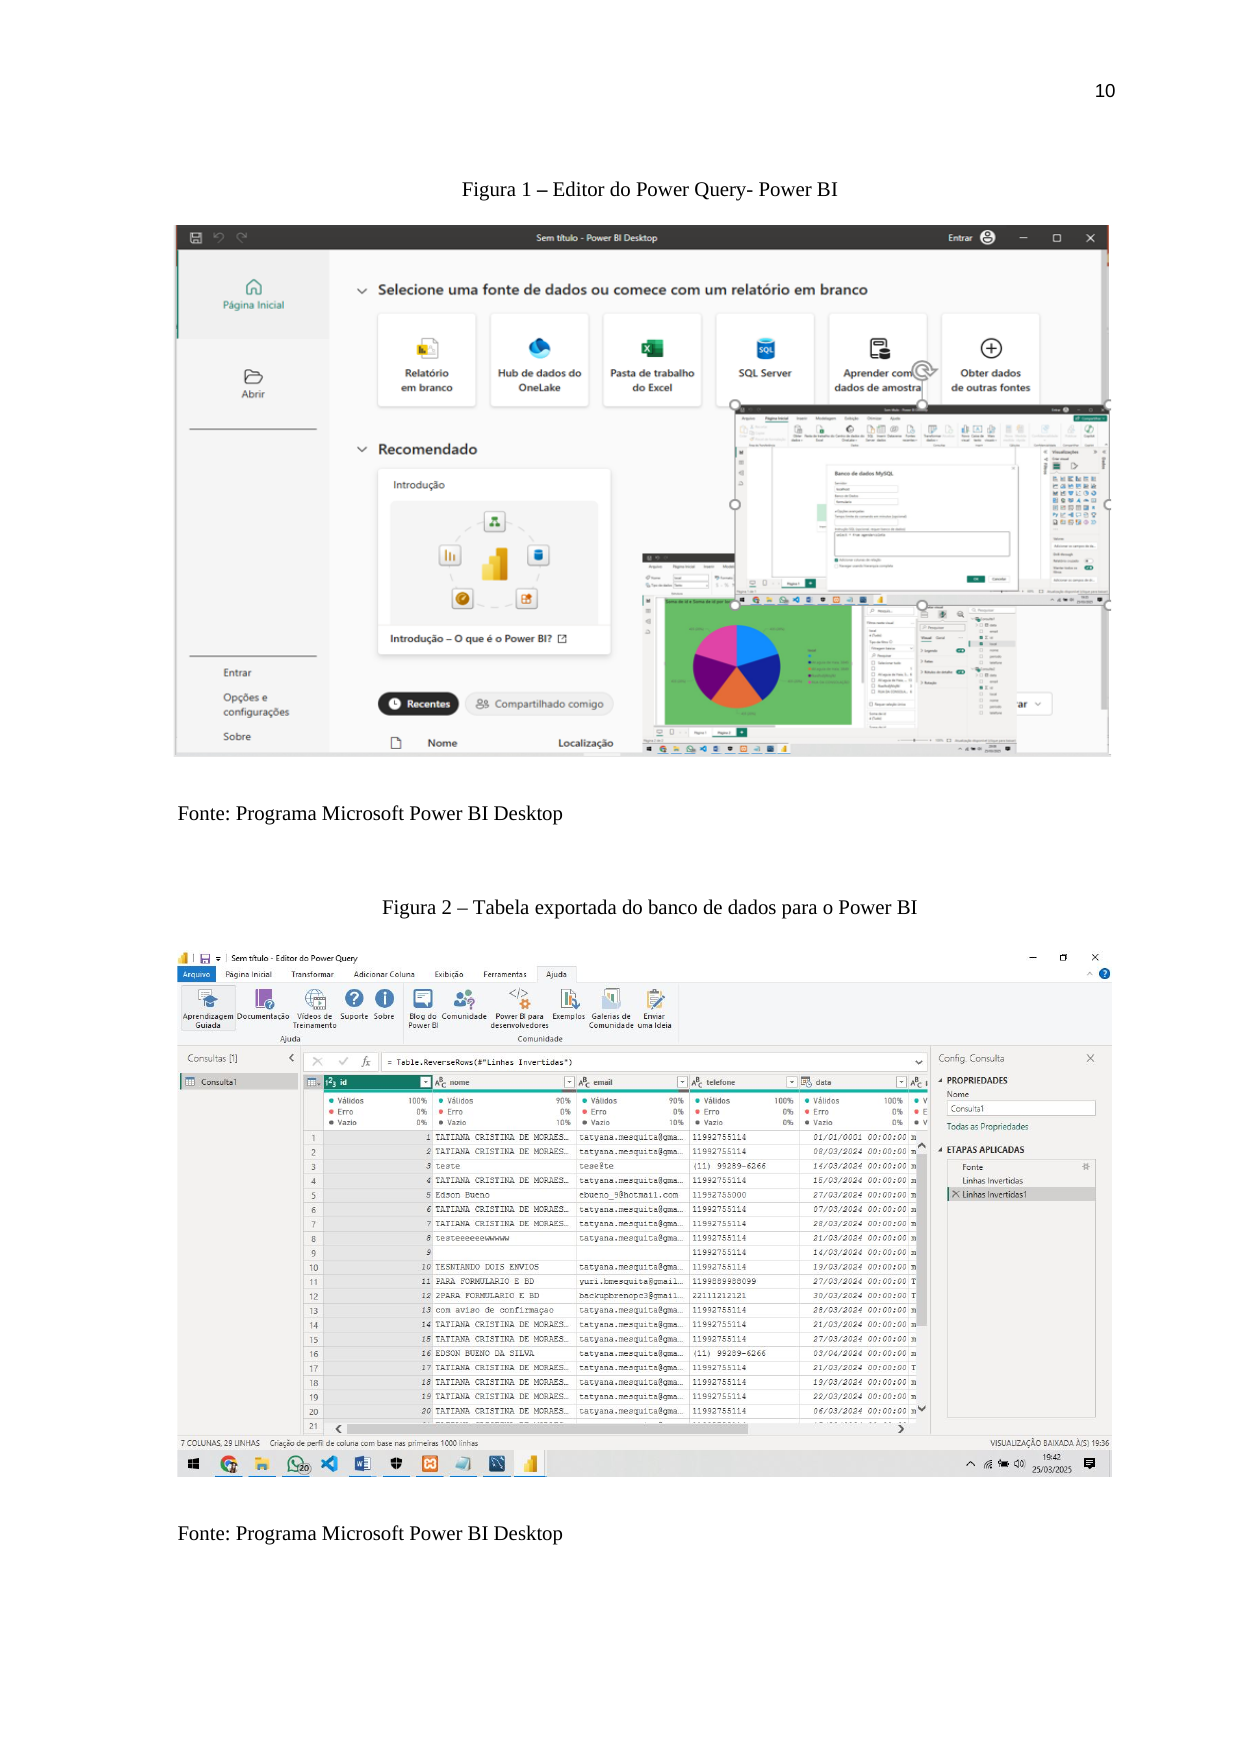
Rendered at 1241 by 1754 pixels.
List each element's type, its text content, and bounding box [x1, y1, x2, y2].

picture [177, 950, 1112, 1477]
text Figura 1 – Editor do Power Query- Power BI [177, 177, 1122, 201]
text Fonte: Programa Microsoft Power BI Desktop [177, 1521, 1122, 1545]
text Fonte: Programa Microsoft Power BI Desktop [177, 801, 1122, 825]
picture [173, 225, 1112, 757]
text Figura 2 – Tabela exportada do banco de dados para o Power BI [177, 895, 1122, 919]
